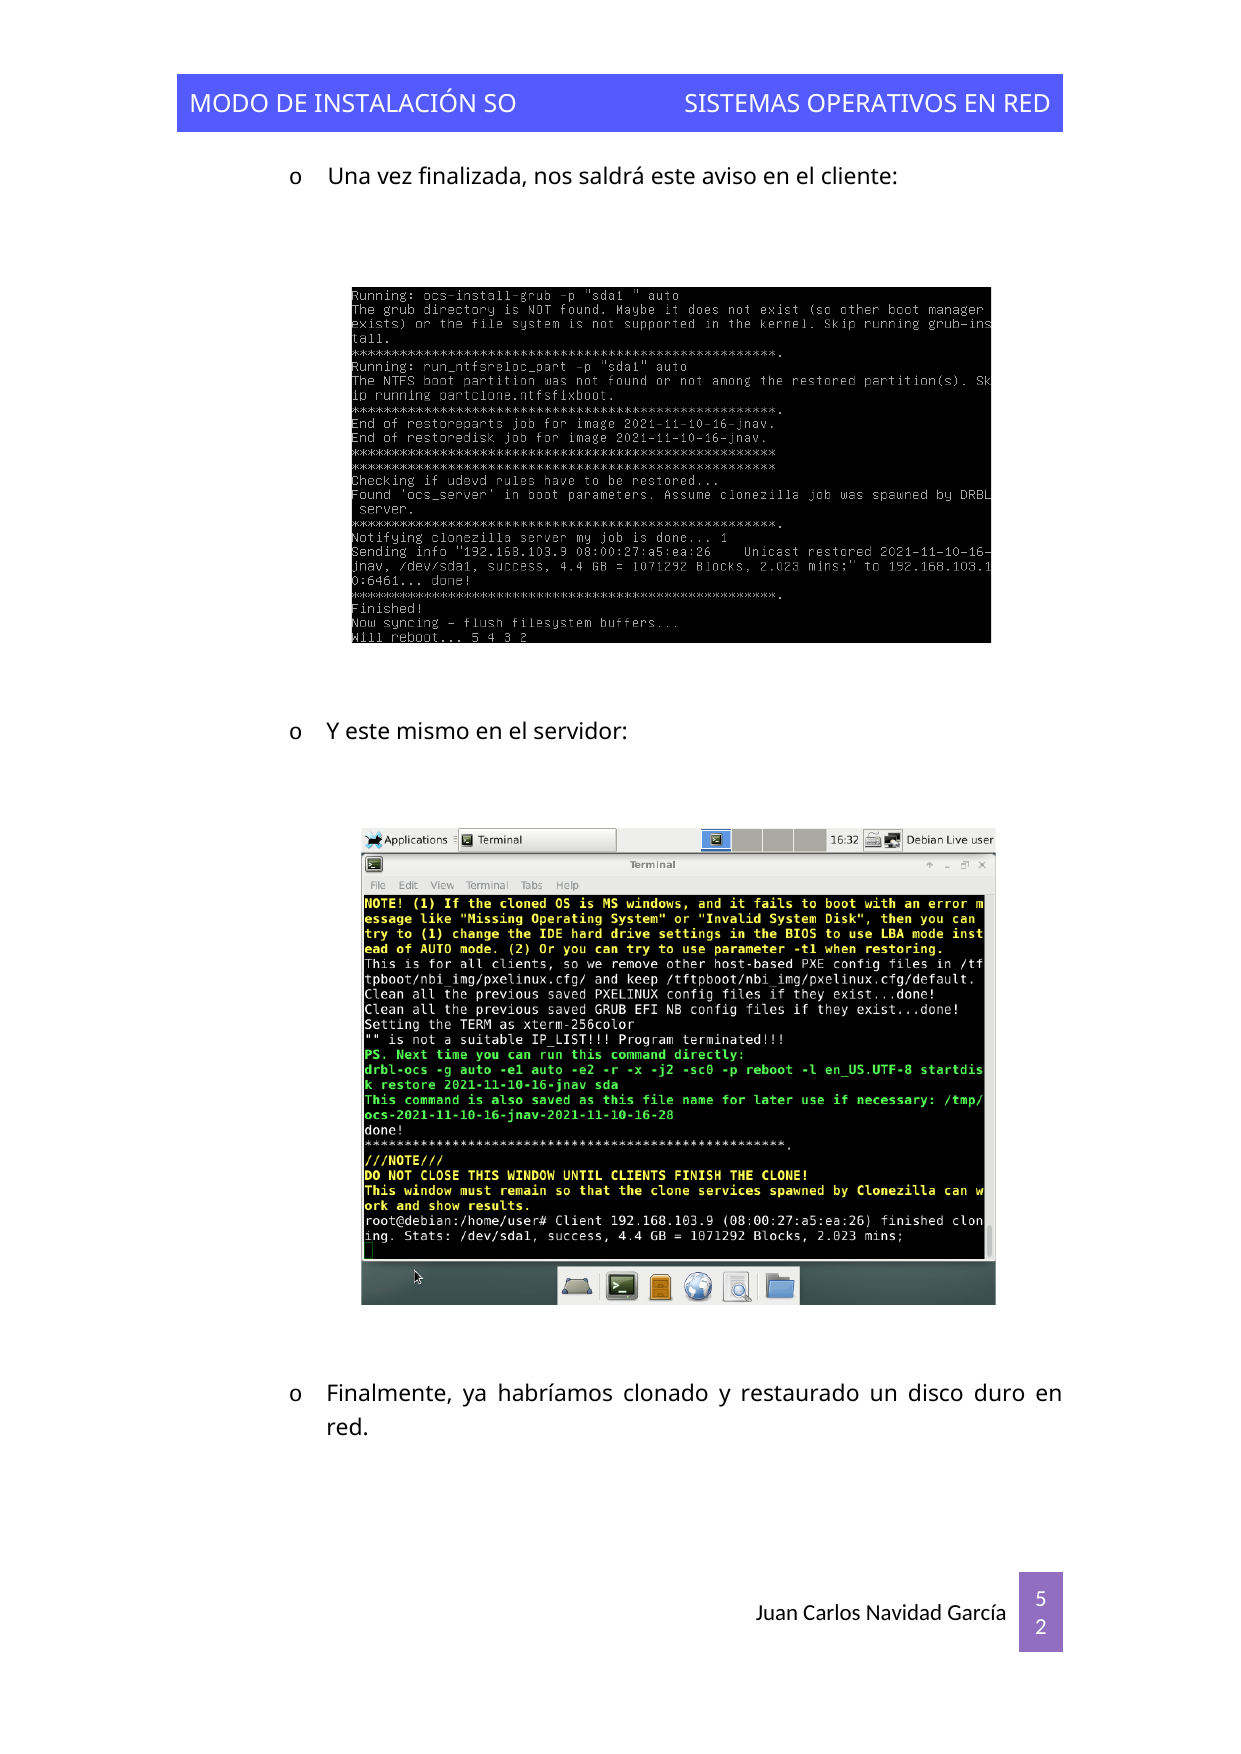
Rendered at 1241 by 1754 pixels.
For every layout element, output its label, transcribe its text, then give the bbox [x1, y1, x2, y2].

list Una vez finalizada, nos saldrá este aviso en el cliente: [288, 160, 1063, 191]
picture [351, 287, 992, 643]
list Y este mismo en el servidor: [288, 715, 1063, 746]
picture [361, 828, 996, 1305]
list Finalmente, ya habríamos clonado y restaurado un disco duro en red. [288, 1377, 1063, 1442]
